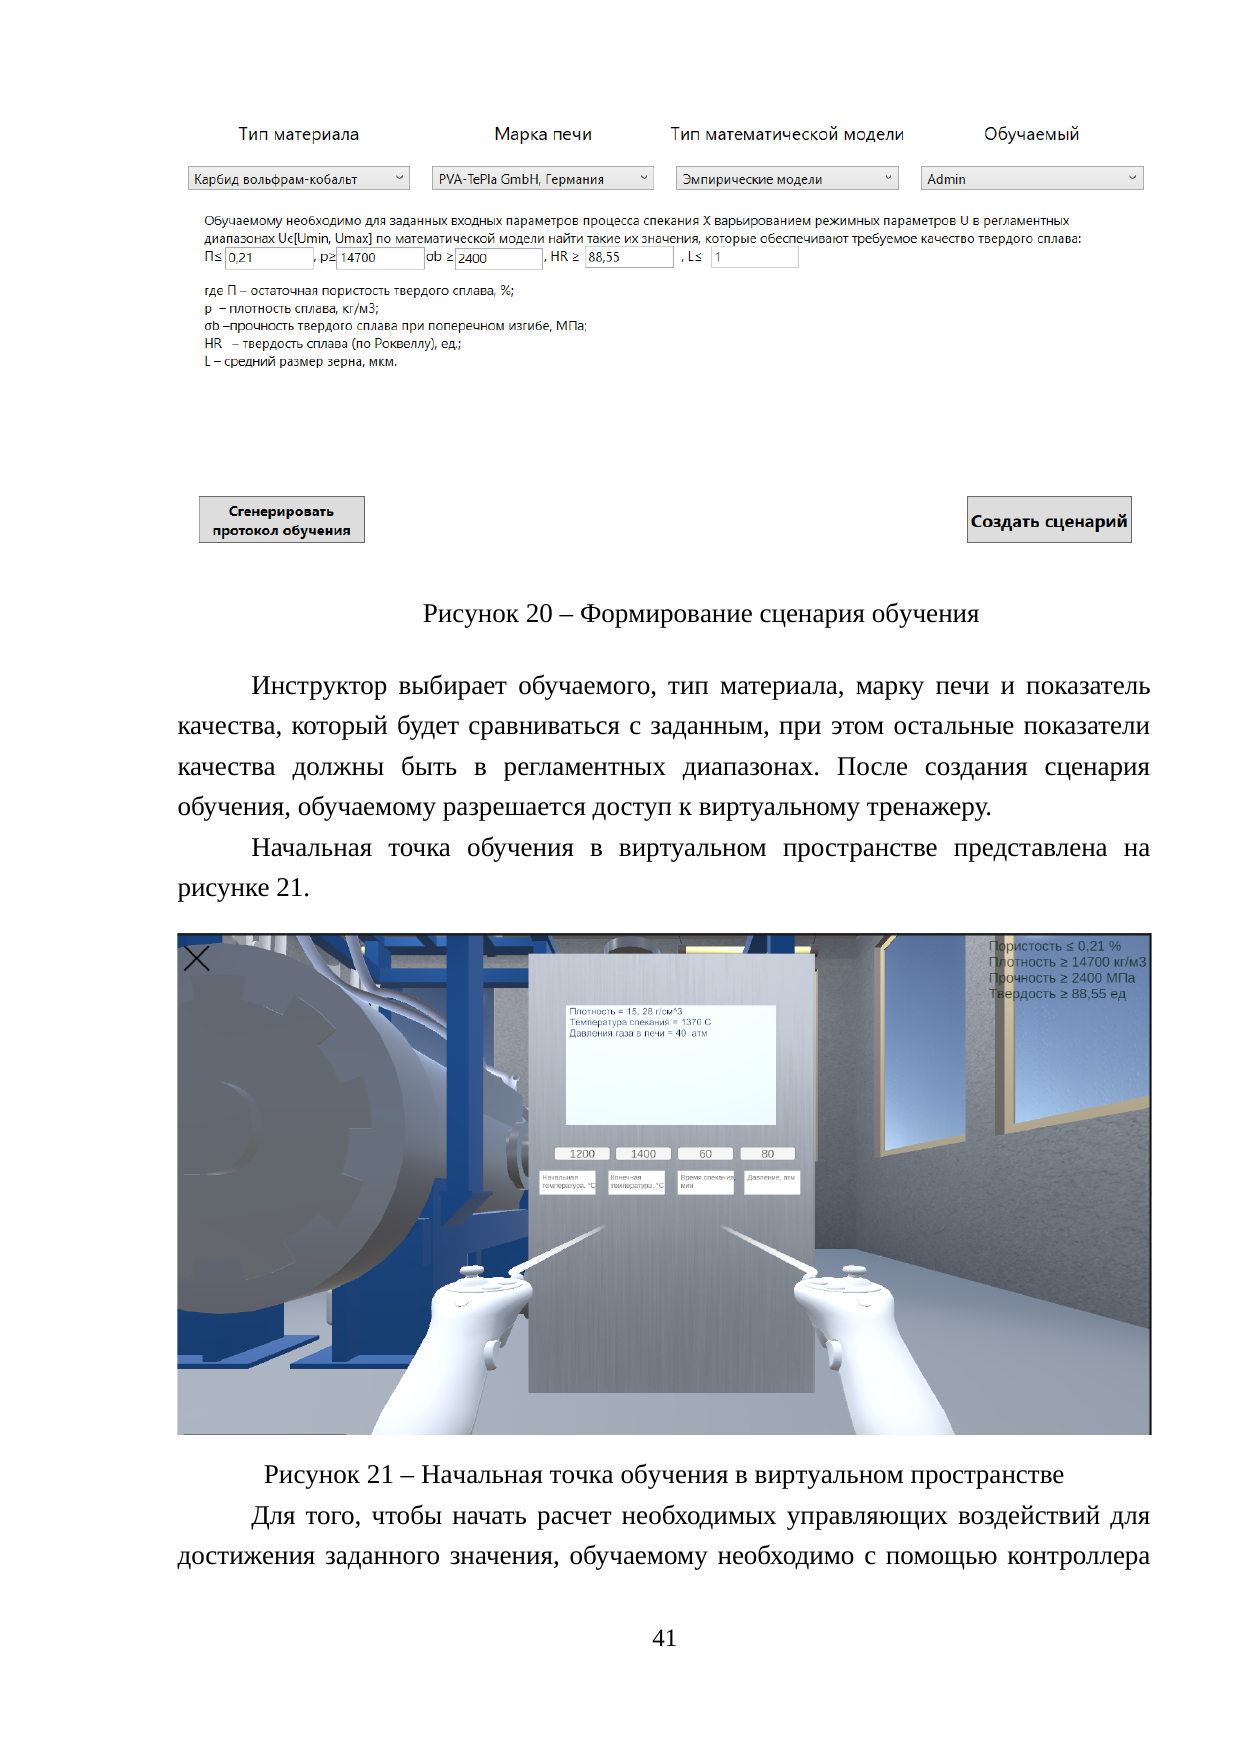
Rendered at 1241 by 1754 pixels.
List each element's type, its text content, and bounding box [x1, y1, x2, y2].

picture [177, 933, 1152, 1435]
picture [177, 118, 1152, 564]
text Рисунок 21 – Начальная точка обучения в виртуальном пространстве [177, 1459, 1152, 1490]
text Рисунок 20 – Формирование сценария обучения [177, 597, 1152, 628]
text Начальная точка обучения в виртуальном пространстве представлена на рисунке 21. [177, 831, 1152, 902]
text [177, 1499, 1152, 1571]
text Инструктор выбирает обучаемого, тип материала, марку печи и показатель качества, который будет сравниваться с заданным, при этом остальные показатели качества должны быть в регламентных диапазонах. После создания сценария обучения, обучаемому разрешается доступ к виртуальному тренажеру. [177, 669, 1152, 821]
